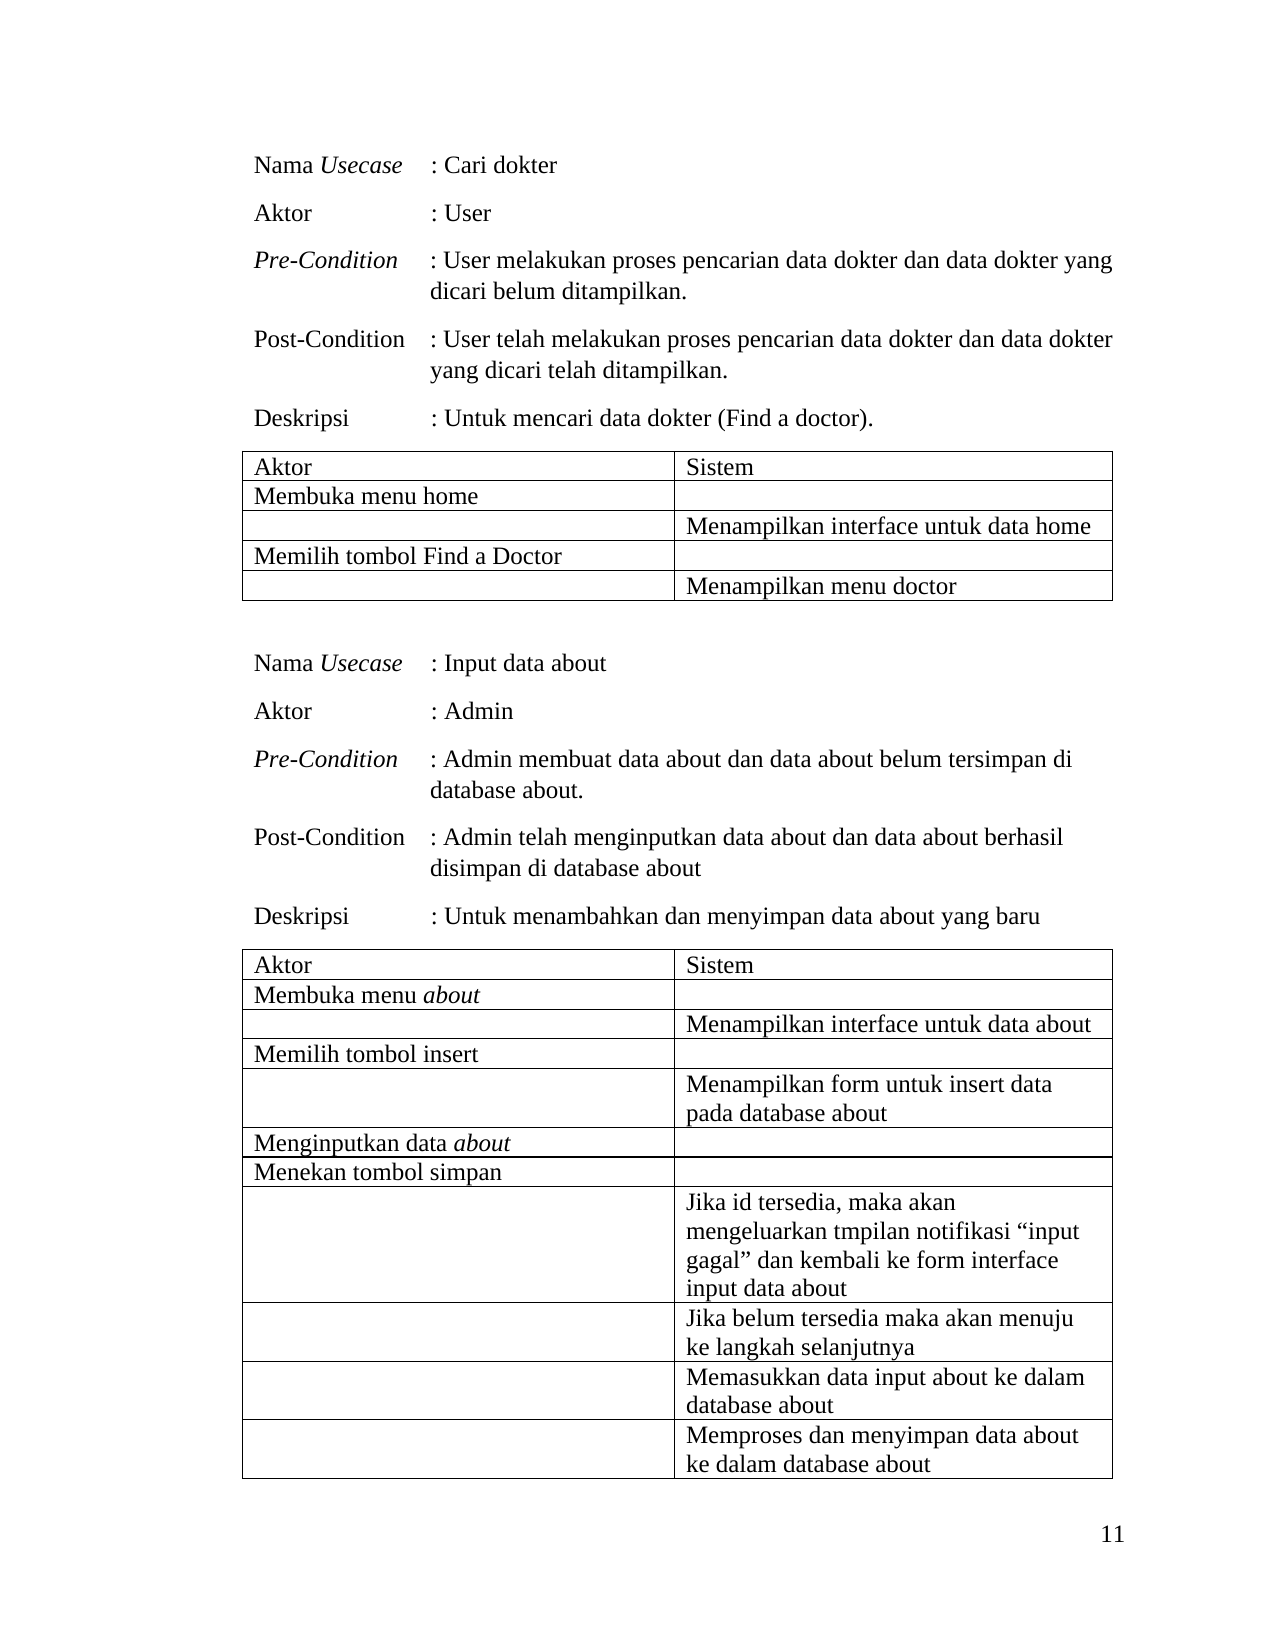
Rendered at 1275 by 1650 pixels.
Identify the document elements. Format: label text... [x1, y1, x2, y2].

text Nama Usecase : Input data about [253, 648, 1125, 677]
text Pre-Condition : Admin membuat data about dan data about belum tersimpan di database about. [253, 744, 1125, 803]
table_cell Menampilkan interface untuk data home [675, 511, 1112, 540]
table_cell [675, 1128, 1112, 1156]
text Deskripsi : Untuk mencari data dokter (Find a doctor). [253, 403, 1125, 432]
table_cell [243, 1187, 674, 1302]
table_cell [675, 481, 1112, 510]
table_cell [675, 1039, 1112, 1068]
text Aktor : User [253, 198, 1125, 226]
table_cell Memilih tombol Find a Doctor [243, 541, 674, 570]
table_cell Membuka menu home [243, 481, 674, 510]
table_cell Jika belum tersedia maka akan menuju ke langkah selanjutnya [675, 1303, 1112, 1361]
table_cell Jika id tersedia, maka akan mengeluarkan tmpilan notifikasi “input gagal” dan kembali ke form interface input data about [675, 1187, 1112, 1302]
table_cell [675, 541, 1112, 570]
table_cell [243, 511, 674, 540]
table_cell Memasukkan data input about ke dalam database about [675, 1362, 1112, 1419]
text Pre-Condition : User melakukan proses pencarian data dokter dan data dokter yang dicari belum ditampilkan. [253, 245, 1125, 305]
text Deskripsi : Untuk menambahkan dan menyimpan data about yang baru [253, 901, 1125, 930]
table_cell Menampilkan form untuk insert data pada database about [675, 1069, 1112, 1127]
table_cell [243, 1303, 674, 1361]
text Post-Condition : User telah melakukan proses pencarian data dokter dan data dokter yang dicari telah ditampilkan. [253, 324, 1125, 384]
table_cell [675, 1158, 1112, 1186]
table_header Sistem [675, 950, 1112, 979]
table_cell [675, 980, 1112, 1008]
table_cell Menampilkan interface untuk data about [675, 1010, 1112, 1038]
table_header Aktor [243, 950, 674, 979]
table_cell Membuka menu about [243, 980, 674, 1008]
table_cell [243, 1420, 674, 1478]
table_header Aktor [243, 452, 674, 480]
table_cell Menampilkan menu doctor [675, 571, 1112, 599]
table_cell [243, 571, 674, 599]
text Aktor : Admin [253, 696, 1125, 725]
table_cell Memproses dan menyimpan data about ke dalam database about [675, 1420, 1112, 1478]
table_cell Memilih tombol insert [243, 1039, 674, 1068]
text Post-Condition : Admin telah menginputkan data about dan data about berhasil disimpan di database about [253, 822, 1125, 882]
table_header Sistem [675, 452, 1112, 480]
table_cell Menginputkan data about [243, 1128, 674, 1156]
text Nama Usecase : Cari dokter [253, 150, 1125, 179]
table_cell [243, 1069, 674, 1127]
table_cell [243, 1362, 674, 1419]
table_cell Menekan tombol simpan [243, 1158, 674, 1186]
table_cell [243, 1010, 674, 1038]
